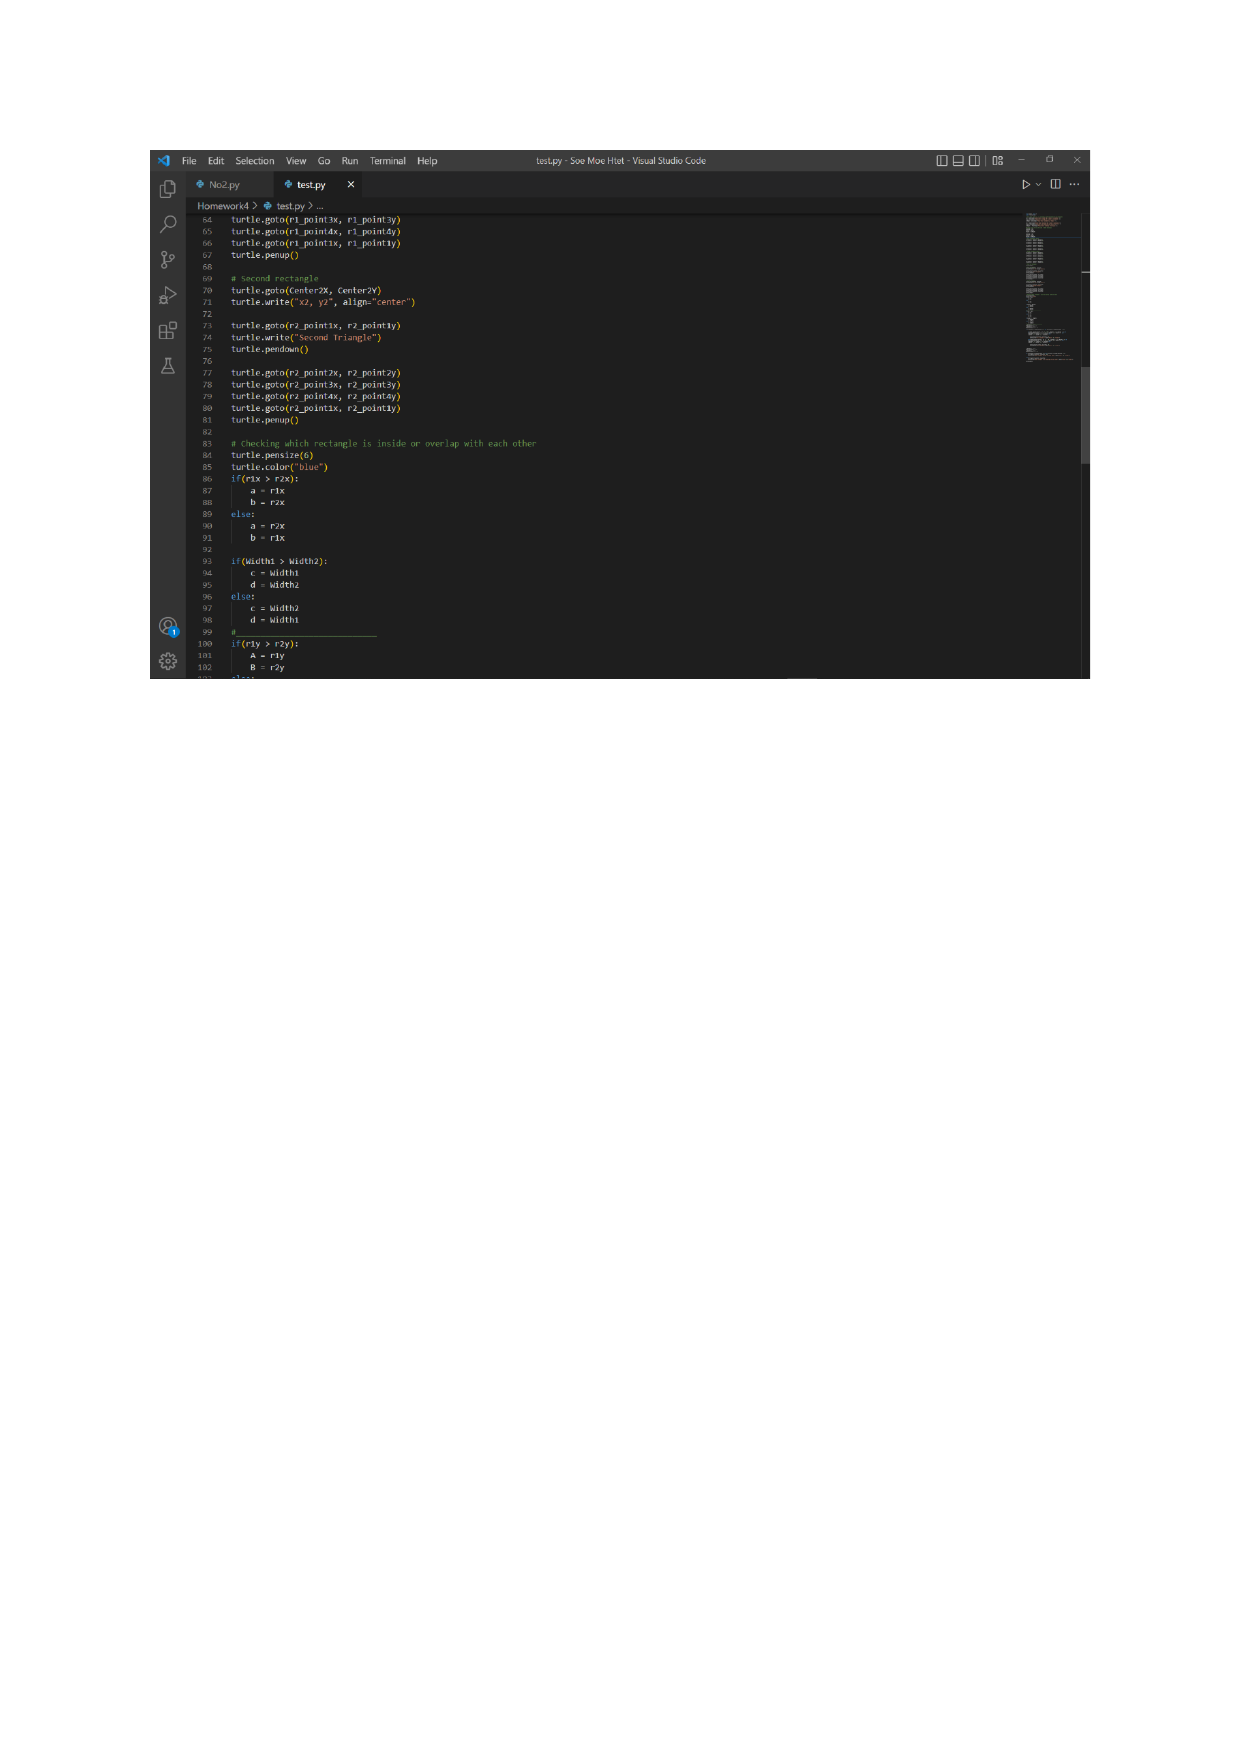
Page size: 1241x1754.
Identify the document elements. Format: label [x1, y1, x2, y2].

picture [150, 150, 1091, 679]
